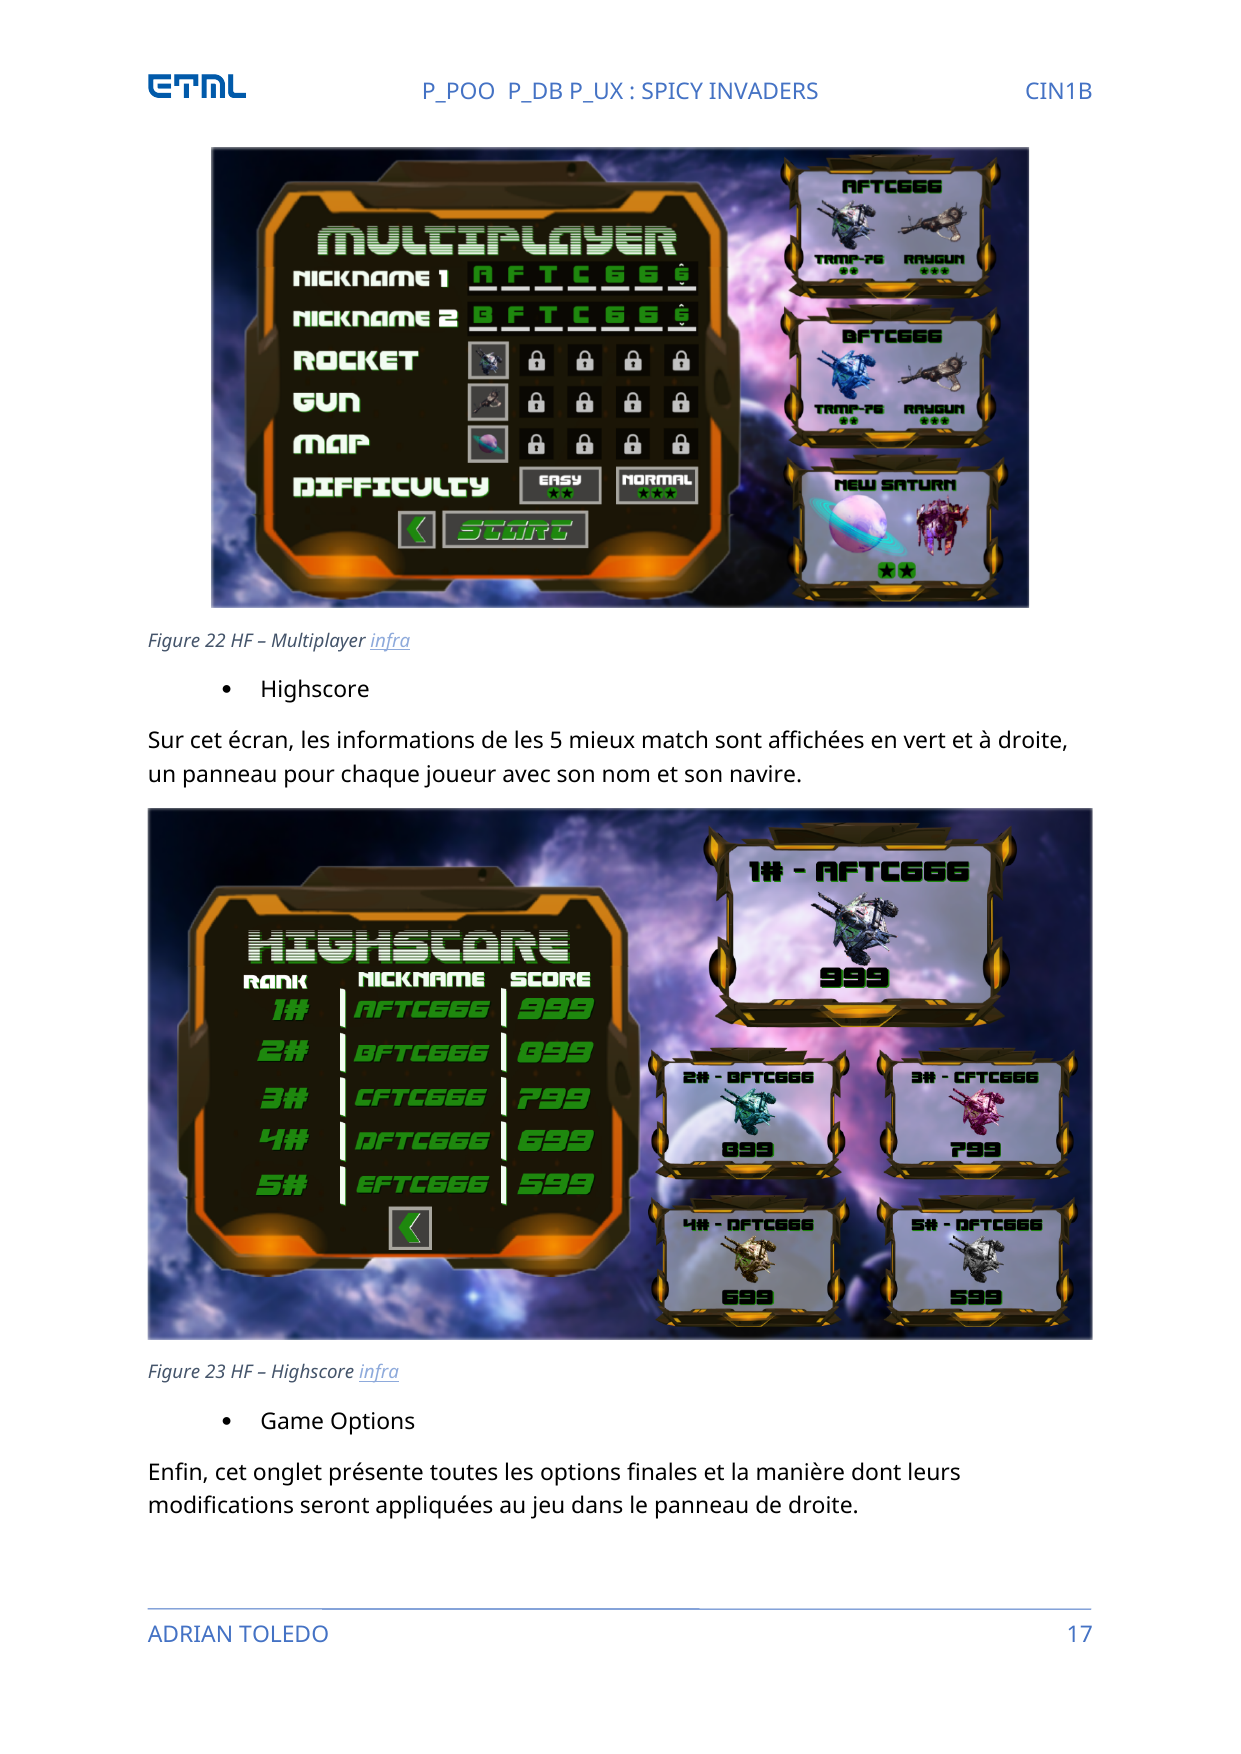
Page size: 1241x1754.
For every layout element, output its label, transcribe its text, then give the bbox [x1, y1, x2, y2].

list Highscore [223, 673, 1092, 705]
text Sur cet écran, les informations de les 5 mieux match sont affichées en vert et à droite, un panneau pour chaque joueur avec son nom et son navire. [148, 724, 1092, 789]
picture [147, 73, 247, 99]
text Enfin, cet onglet présente toutes les options finales et la manière dont leurs modifications seront appliquées au jeu dans le panneau de droite. [148, 1456, 1092, 1521]
list Game Options [223, 1405, 1092, 1436]
picture [211, 147, 1030, 608]
picture [147, 808, 1093, 1340]
